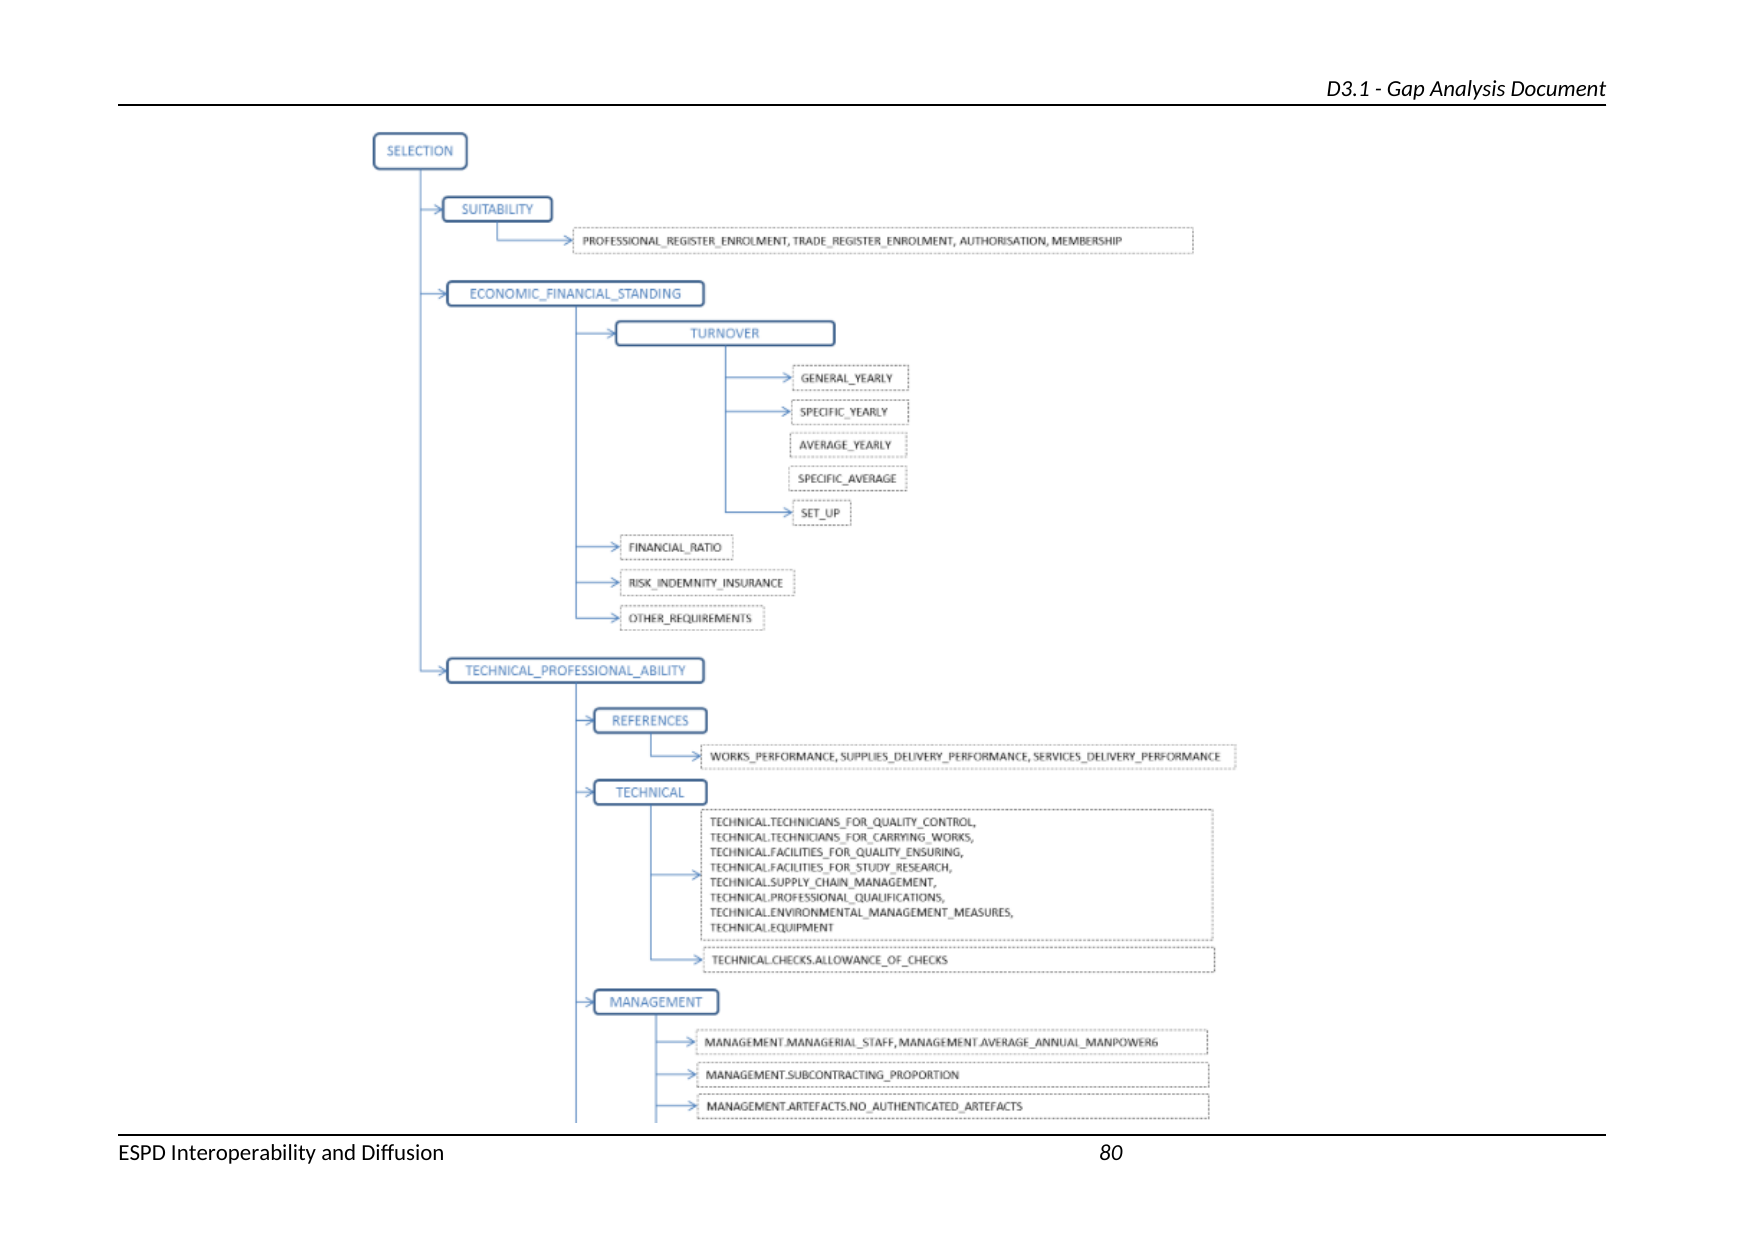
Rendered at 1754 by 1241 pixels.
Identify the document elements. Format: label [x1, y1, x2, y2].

picture [360, 118, 1365, 1123]
